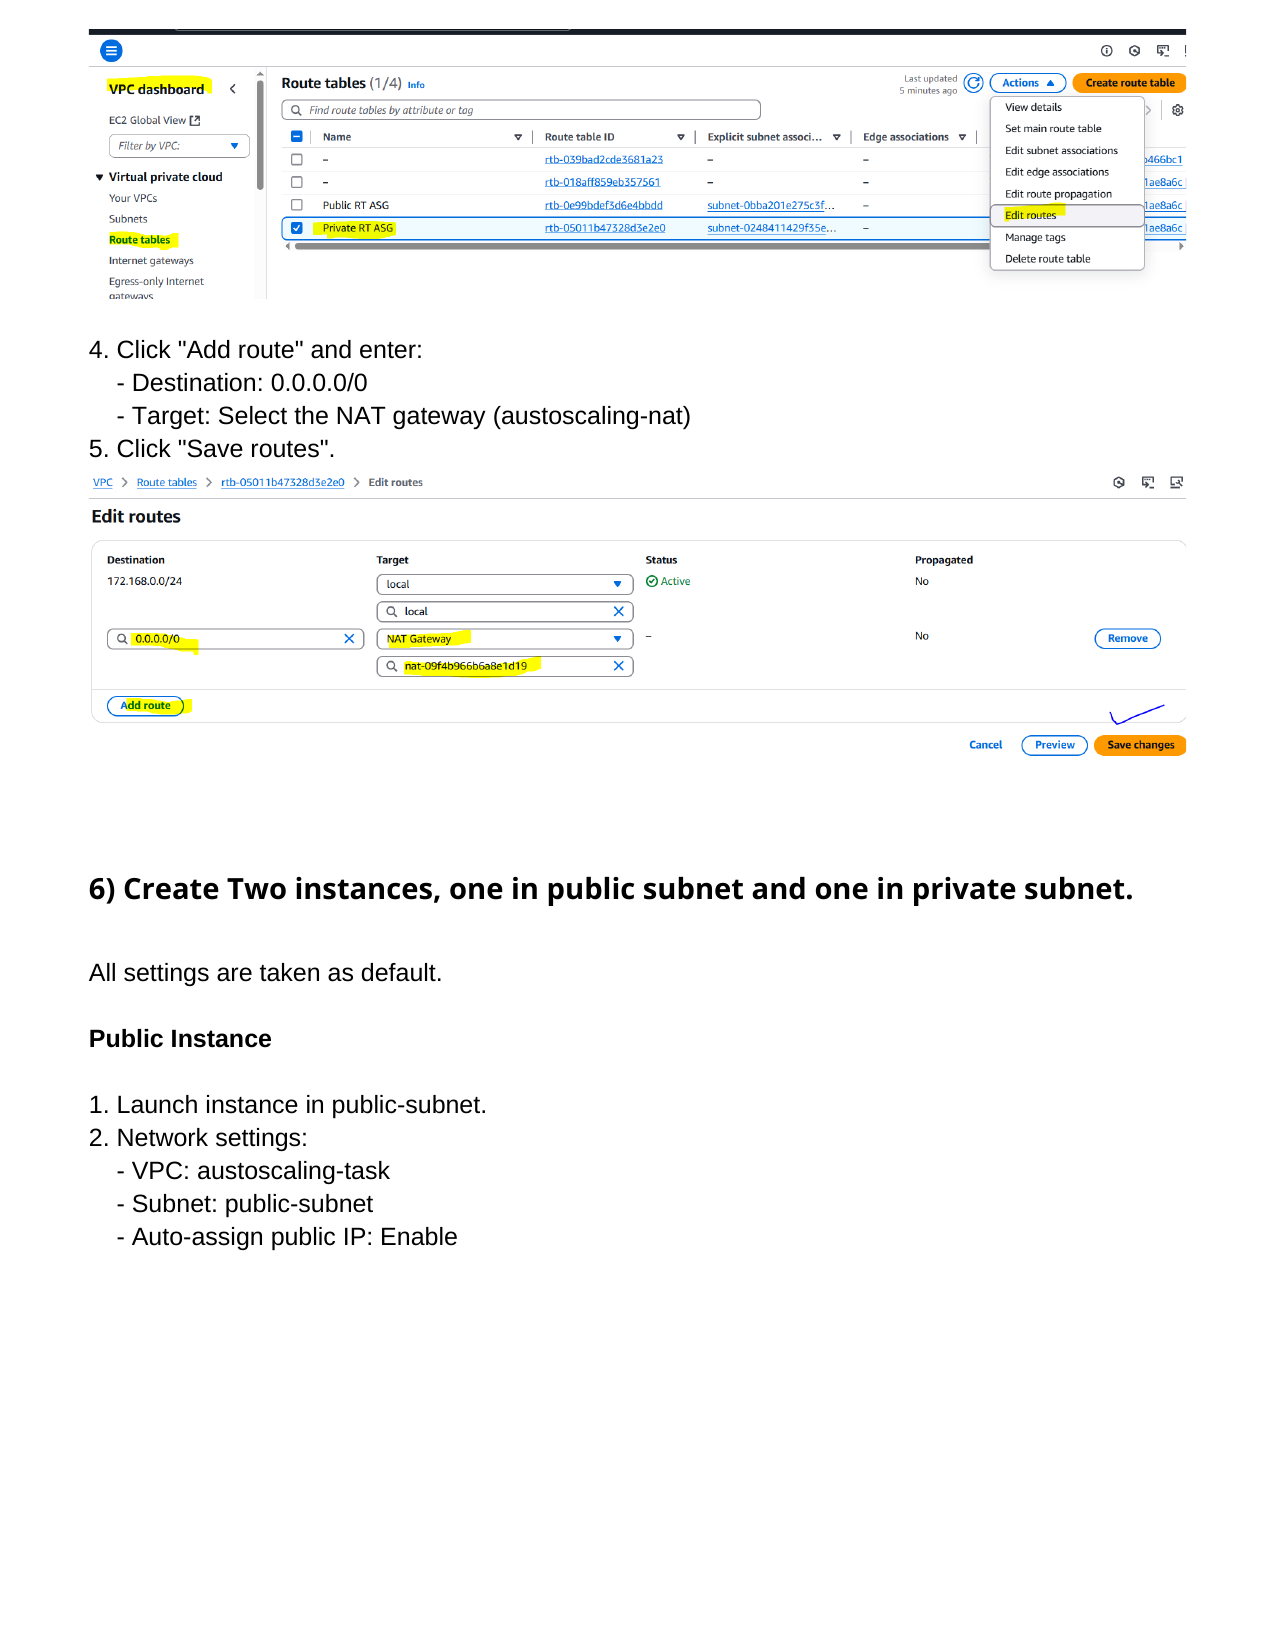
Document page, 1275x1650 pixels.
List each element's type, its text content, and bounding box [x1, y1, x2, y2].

text 1. Launch instance in public-subnet. [89, 1090, 1186, 1118]
picture [88, 29, 1187, 299]
text - Auto-assign public IP: Enable [89, 1222, 1186, 1251]
text - Target: Select the NAT gateway (austoscaling-nat) [89, 401, 1186, 430]
text 2. Network settings: [89, 1123, 1186, 1152]
picture [88, 467, 1187, 773]
text 4. Click "Add route" and enter: [89, 335, 1186, 364]
text - Destination: 0.0.0.0/0 [89, 368, 1186, 397]
text 6) Create Two instances, one in public subnet and one in private subnet. All settings are taken as default. [89, 868, 1186, 986]
text - VPC: austoscaling-task [89, 1156, 1186, 1184]
text Public Instance [89, 1024, 1186, 1052]
text - Subnet: public-subnet [89, 1189, 1186, 1218]
text 5. Click "Save routes". [89, 434, 1186, 467]
